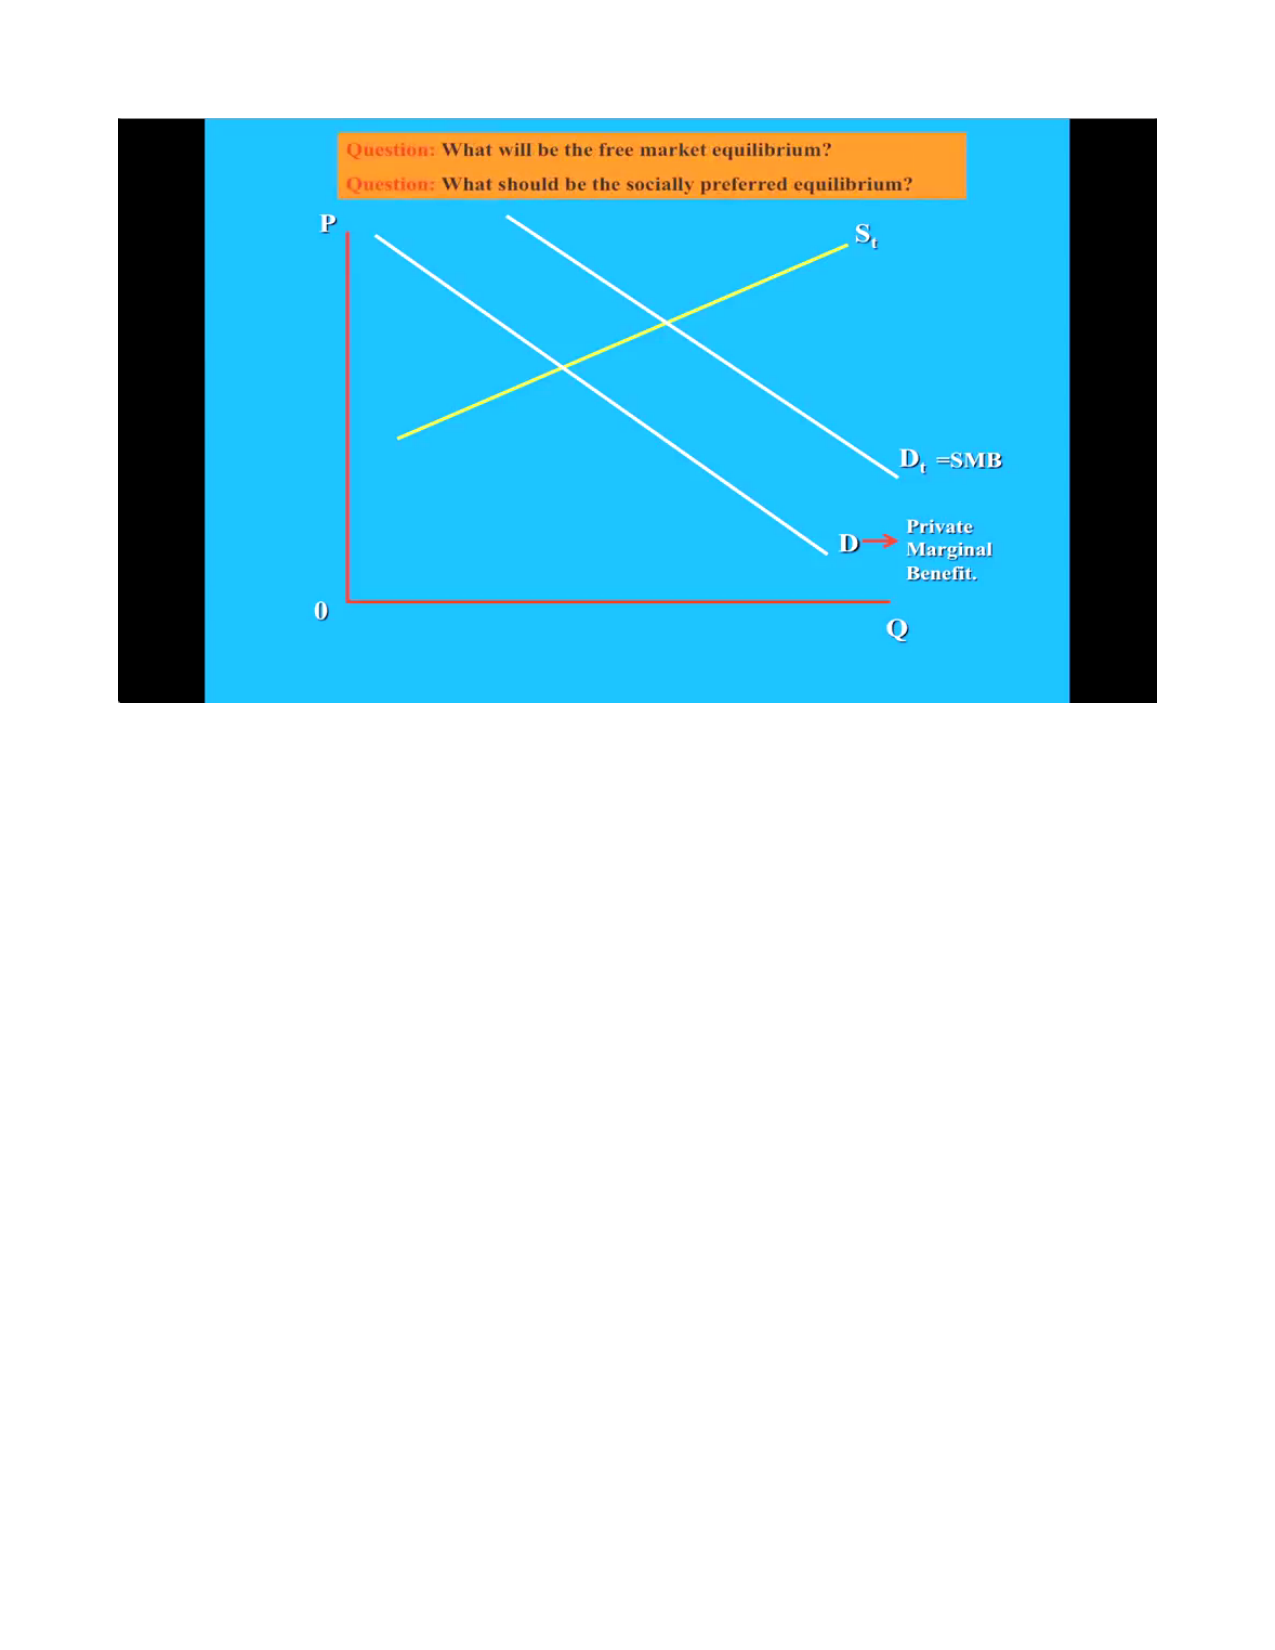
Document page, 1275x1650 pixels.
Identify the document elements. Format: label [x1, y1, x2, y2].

picture [118, 118, 1157, 703]
